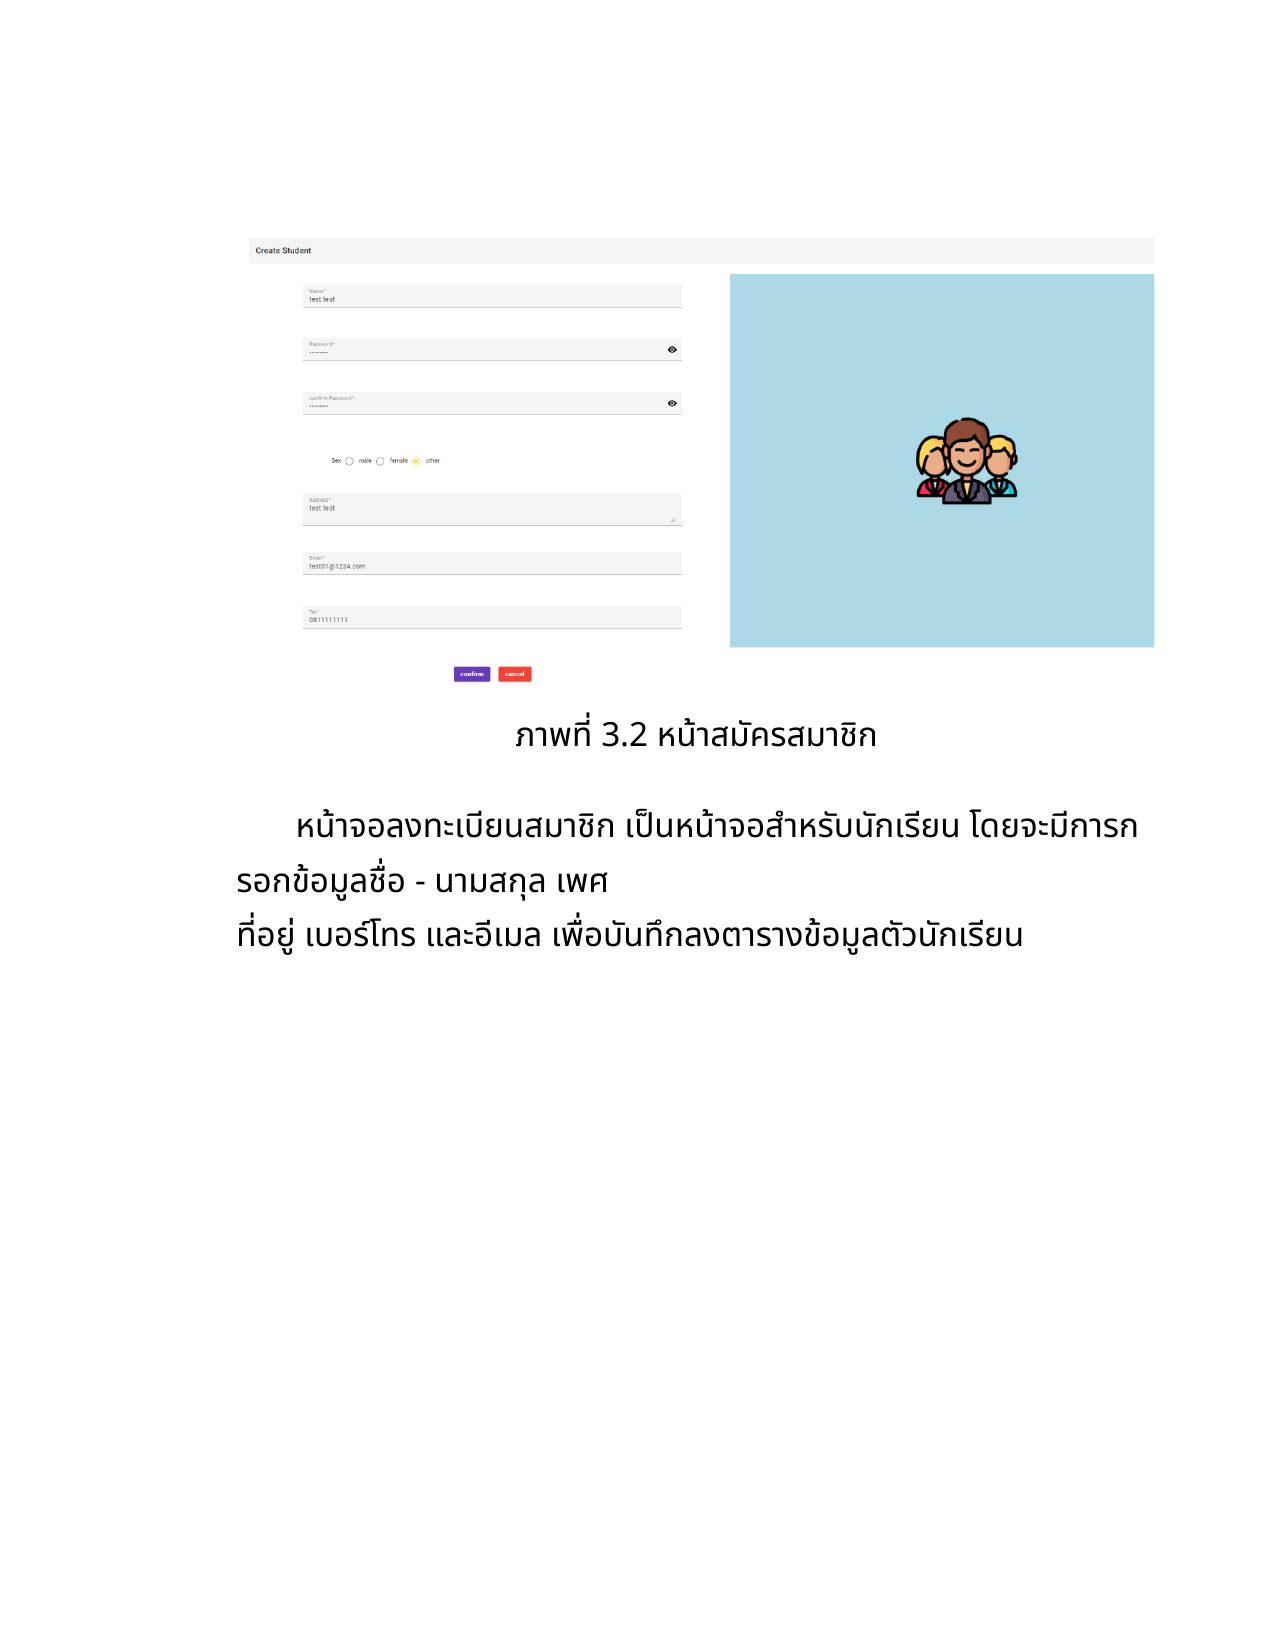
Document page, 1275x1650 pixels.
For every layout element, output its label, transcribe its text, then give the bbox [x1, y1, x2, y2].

text ภาพที่ 3.2 หน้าสมัครสมาชิก [236, 710, 1157, 761]
picture [238, 236, 1155, 692]
text หน้าจอลงทะเบียนสมาชิก เป็นหน้าจอสำหรับนักเรียน โดยจะมีการกรอกข้อมูลชื่อ - นามสกุล เพศ ที่อยู่ เบอร์โทร และอีเมล เพื่อบันทึกลงตารางข้อมูลตัวนักเรียน [236, 802, 1157, 962]
